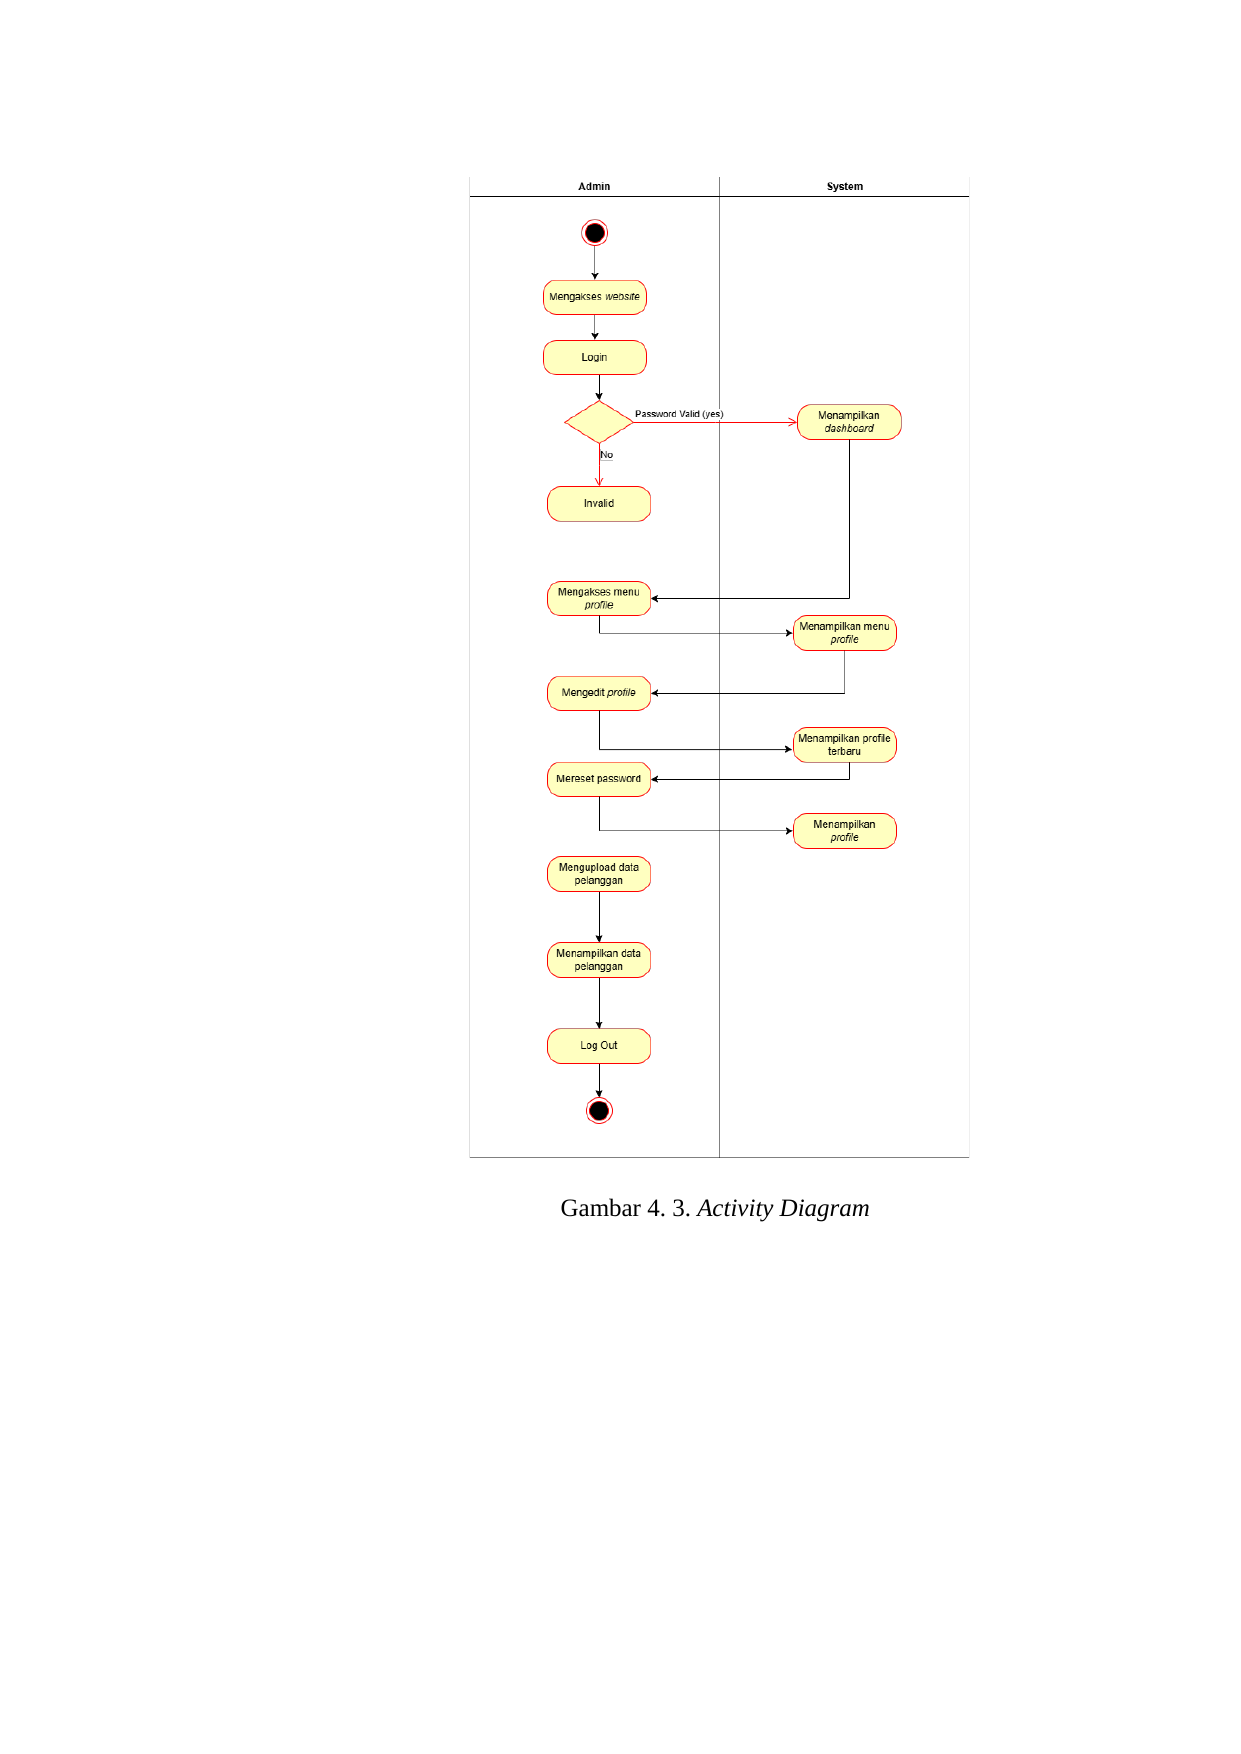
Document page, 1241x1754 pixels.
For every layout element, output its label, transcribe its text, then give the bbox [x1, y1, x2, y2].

text Gambar 4. 3. Activity Diagram [369, 1193, 1063, 1222]
picture [469, 177, 970, 1158]
